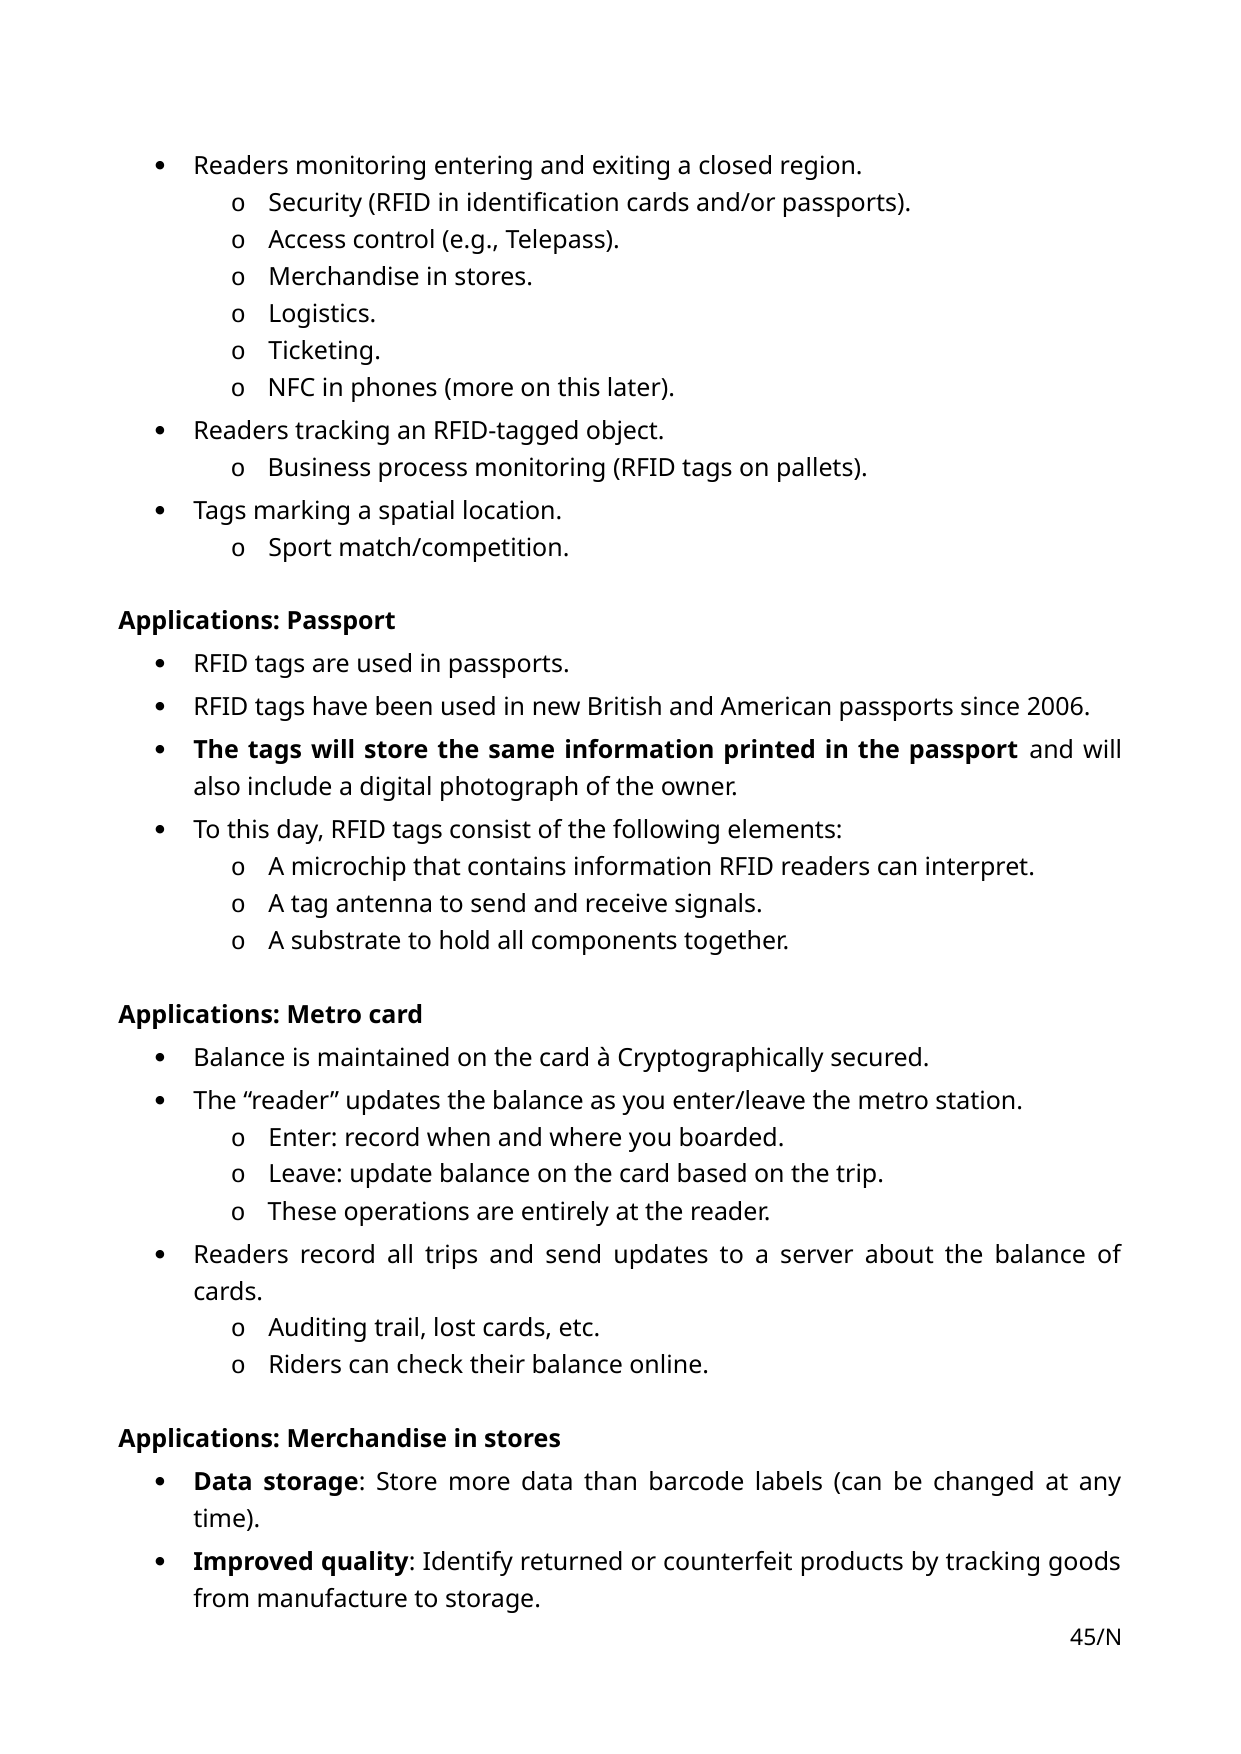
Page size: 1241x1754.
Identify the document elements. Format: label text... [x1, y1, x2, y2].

list Readers record all trips and send updates to a server about the balance of cards. [156, 1236, 1122, 1307]
list A tag antenna to send and receive signals. [231, 886, 1122, 920]
list Improved quality: Identify returned or counterfeit products by tracking goods from manufacture to storage. [156, 1543, 1122, 1614]
list Readers monitoring entering and exiting a closed region. [156, 148, 1122, 182]
list A microchip that contains information RFID readers can interpret. [231, 849, 1122, 883]
list Leave: update balance on the card based on the trip. [231, 1156, 1122, 1190]
list Balance is maintained on the card à Cryptographically secured. [156, 1039, 1122, 1073]
text Applications: Merchandise in stores [118, 1421, 1122, 1455]
list Sport match/competition. [231, 529, 1122, 563]
list Riders can check their balance online. [231, 1347, 1122, 1381]
list Enter: record when and where you boarded. [231, 1119, 1122, 1153]
list Business process monitoring (RFID tags on pallets). [230, 449, 1122, 483]
list Merchandise in stores. [231, 258, 1122, 293]
list To this day, RFID tags consist of the following elements: [156, 812, 1122, 846]
text Applications: Metro card [118, 996, 1122, 1030]
list The tags will store the same information printed in the passport and will also include a digital photograph of the owner. [156, 732, 1122, 803]
list These operations are entirely at the reader. [230, 1193, 1122, 1227]
list NFC in phones (more on this later). [230, 369, 1122, 403]
list Auditing trail, lost cards, etc. [231, 1310, 1122, 1344]
list The “reader” updates the balance as you enter/leave the metro station. [156, 1082, 1122, 1116]
text Applications: Passport [118, 603, 1122, 637]
list Tags marking a spatial location. [156, 492, 1122, 527]
list Data storage: Store more data than barcode labels (can be changed at any time). [156, 1464, 1122, 1534]
list Security (RFID in identification cards and/or passports). [231, 184, 1122, 219]
list Logistics. [231, 295, 1122, 329]
list A substrate to hold all components together. [231, 923, 1122, 957]
list Access control (e.g., Telepass). [231, 221, 1122, 256]
list Readers tracking an RFID-tagged object. [156, 412, 1122, 447]
list RFID tags have been used in new British and American passports since 2006. [156, 689, 1122, 723]
list Ticketing. [231, 332, 1122, 367]
list RFID tags are used in passports. [156, 646, 1122, 680]
